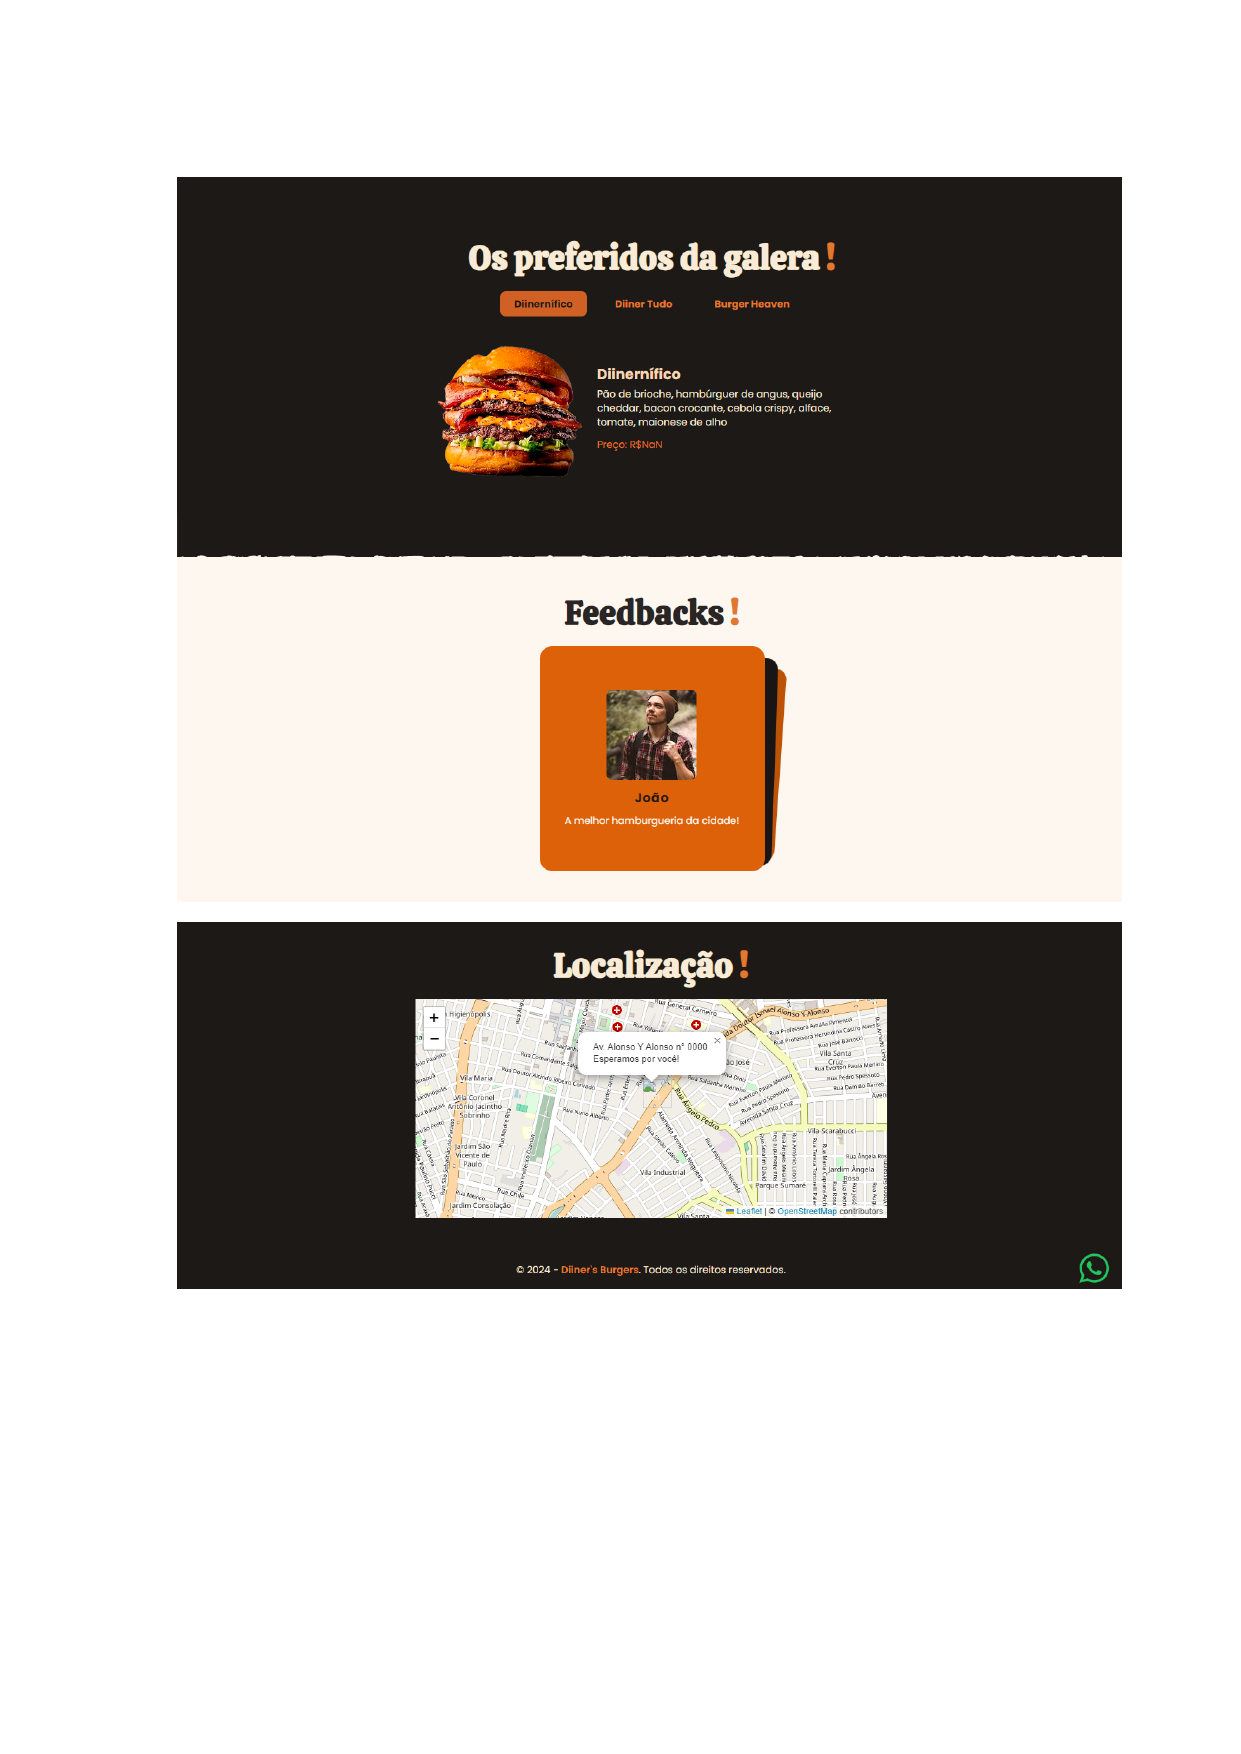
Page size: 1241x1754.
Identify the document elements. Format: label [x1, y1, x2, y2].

picture [177, 922, 1122, 1289]
picture [177, 177, 1122, 908]
